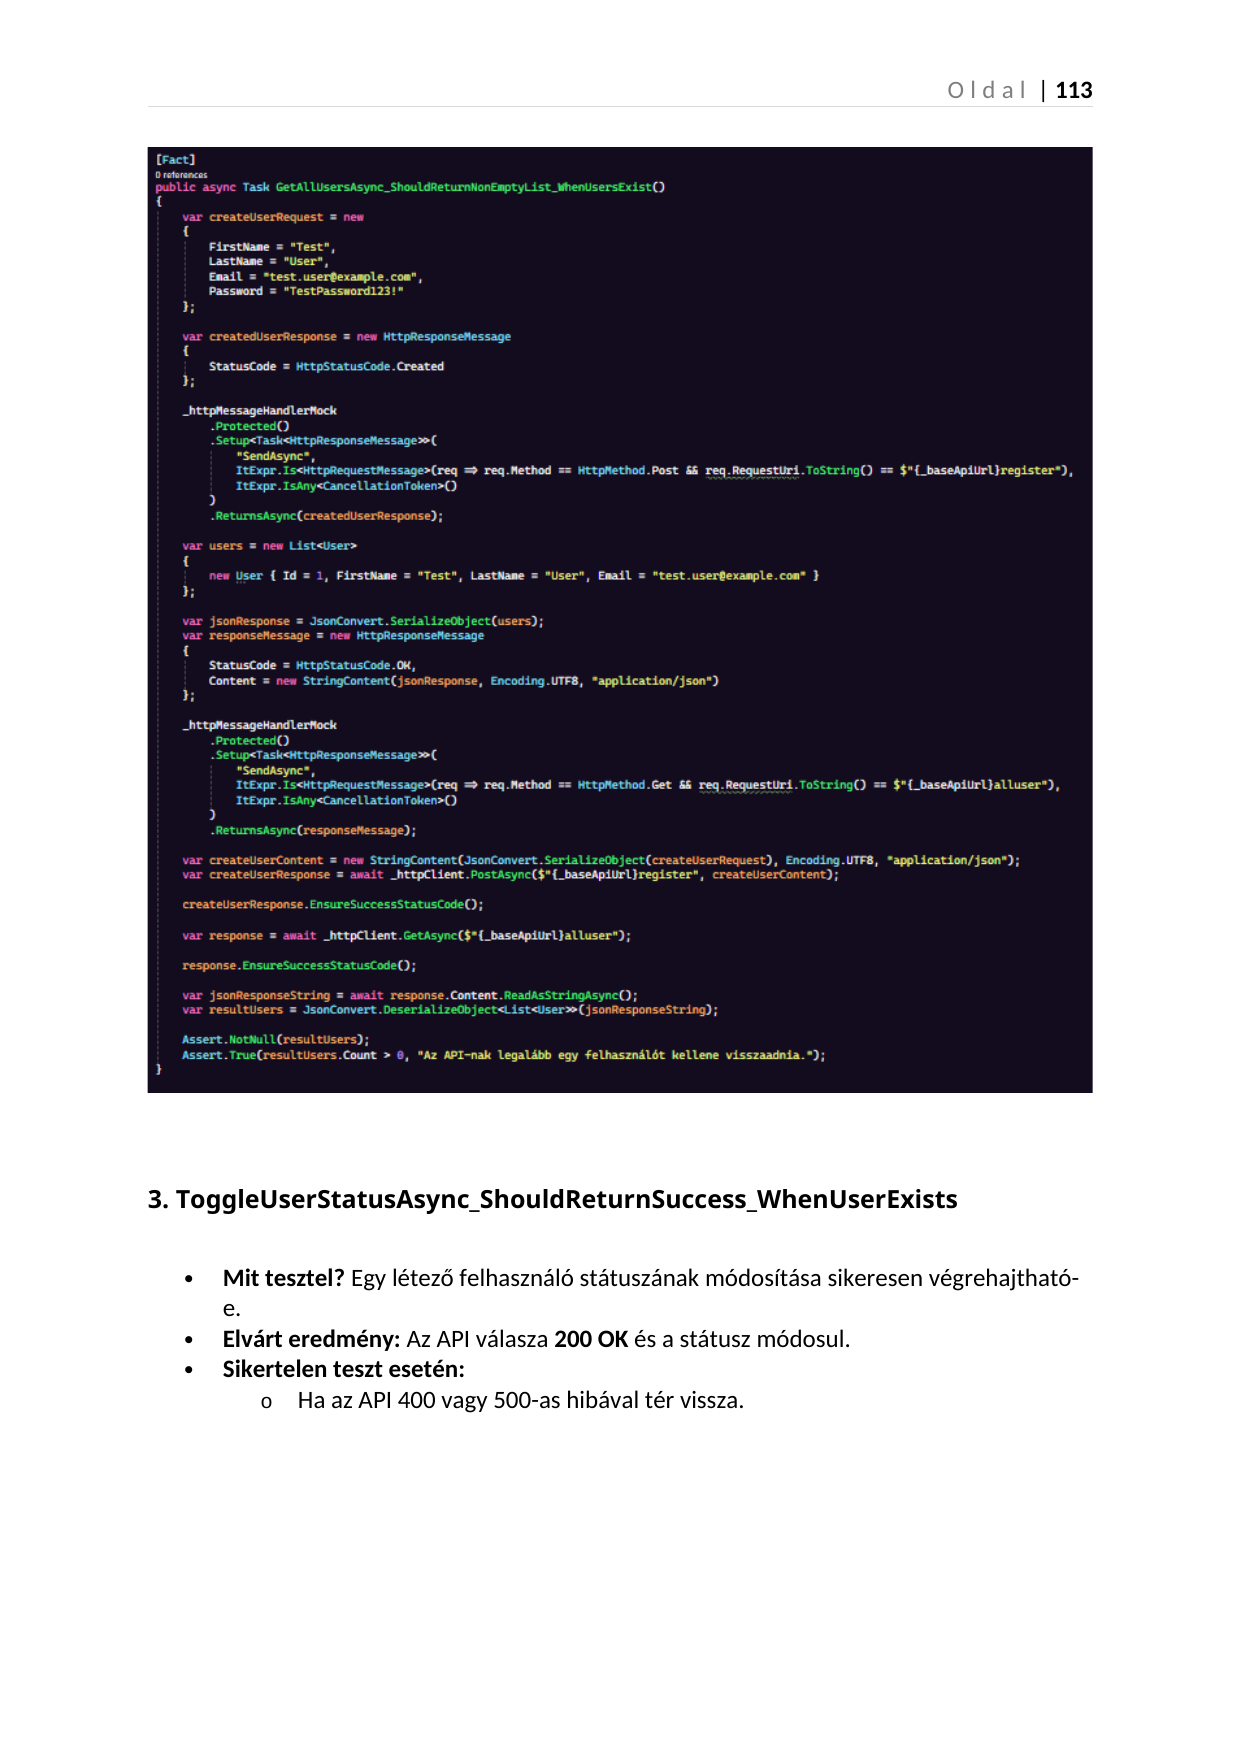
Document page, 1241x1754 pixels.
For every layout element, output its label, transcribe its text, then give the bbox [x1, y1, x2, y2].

picture [147, 147, 1093, 1093]
list Ha az API 400 vagy 500-as hibával tér vissza. [260, 1384, 1093, 1414]
list Elvárt eredmény: Az API válasza 200 OK és a státusz módosul. [185, 1323, 1093, 1353]
list Sikertelen teszt esetén: [185, 1353, 1093, 1384]
list Mit tesztel? Egy létező felhasználó státuszának módosítása sikeresen végrehajtható-e. [185, 1262, 1093, 1323]
subtitle 3. ToggleUserStatusAsync_ShouldReturnSuccess_WhenUserExists [148, 1181, 1093, 1216]
